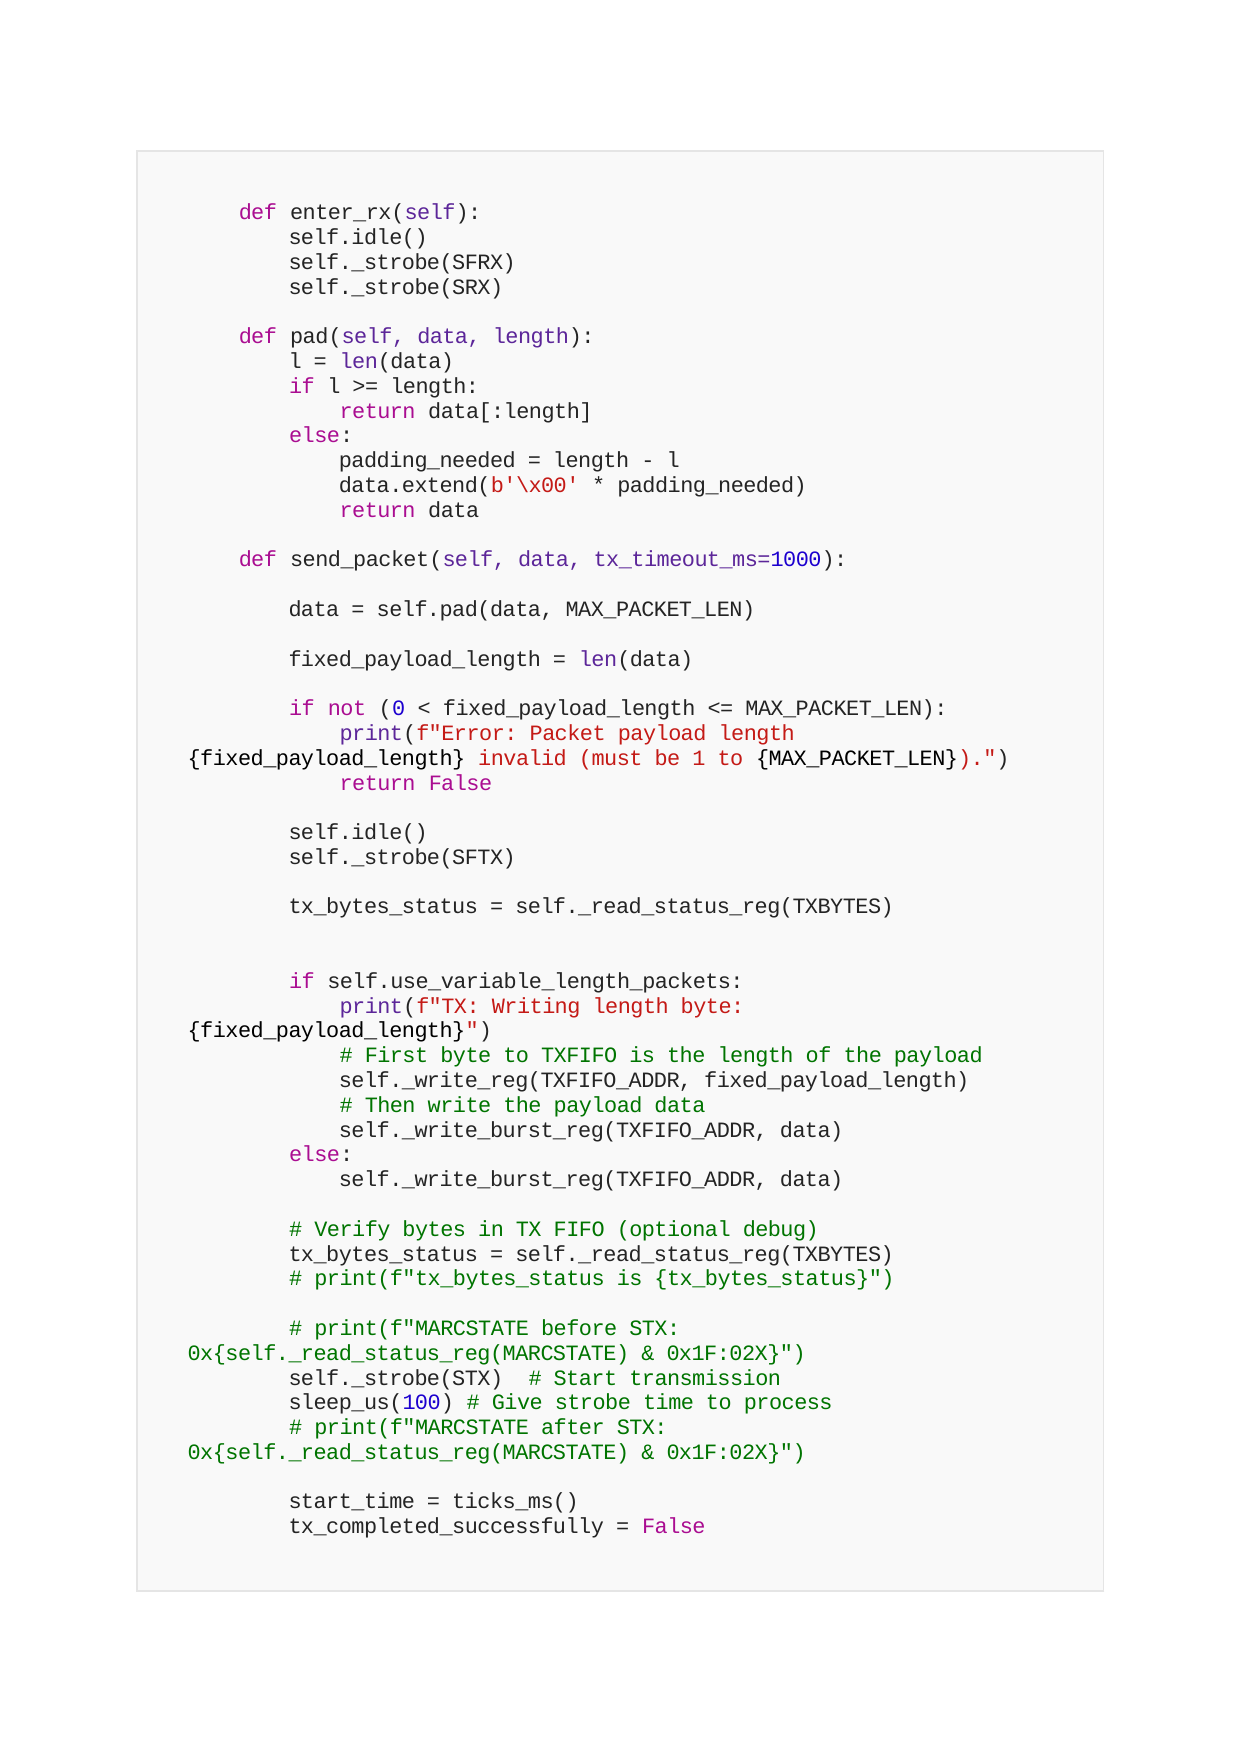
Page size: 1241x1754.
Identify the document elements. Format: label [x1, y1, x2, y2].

text [138, 152, 1103, 1590]
